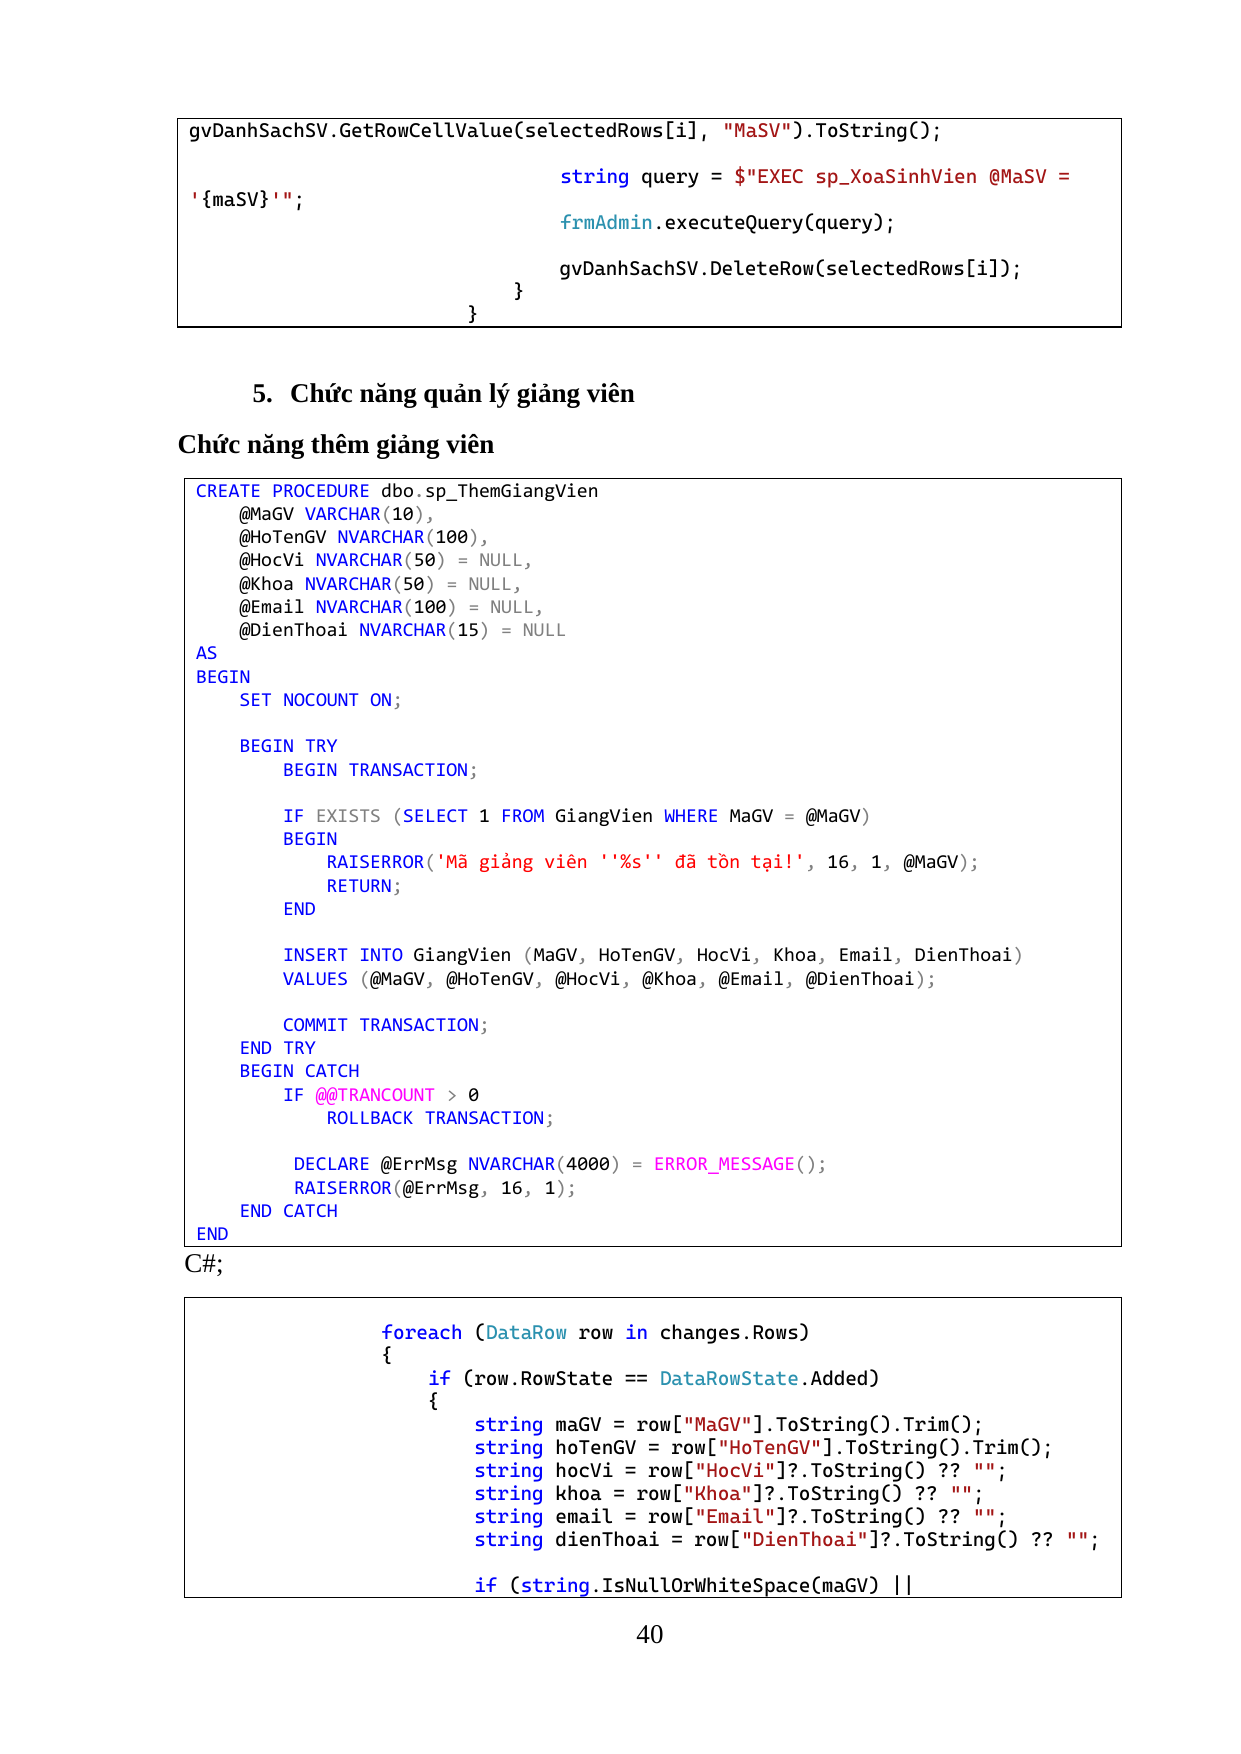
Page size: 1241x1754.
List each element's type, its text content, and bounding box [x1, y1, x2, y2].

list Chức năng quản lý giảng viên [252, 378, 1122, 409]
text C#; [184, 1247, 1122, 1278]
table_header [185, 1298, 1121, 1597]
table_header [178, 119, 1121, 326]
text Chức năng thêm giảng viên [177, 428, 1122, 459]
table_header CREATE PROCEDURE dbo.sp_ThemGiangVien @MaGV VARCHAR(10), @HoTenGV NVARCHAR(100), @HocVi NVARCHAR(50) = NULL, @Khoa NVARCHAR(50) = NULL, @Email NVARCHAR(100) = NULL, @DienThoai NVARCHAR(15) = NULL AS BEGIN SET NOCOUNT ON; BEGIN TRY BEGIN TRANSACTION; IF EXISTS (SELECT 1 FROM GiangVien WHERE MaGV = @MaGV) BEGIN RAISERROR('Mã giảng viên ''%s'' đã tồn tại!', 16, 1, @MaGV); RETURN; END INSERT INTO GiangVien (MaGV, HoTenGV, HocVi, Khoa, Email, DienThoai) VALUES (@MaGV, @HoTenGV, @HocVi, @Khoa, @Email, @DienThoai); COMMIT TRANSACTION; END TRY BEGIN CATCH IF @@TRANCOUNT > 0 ROLLBACK TRANSACTION; DECLARE @ErrMsg NVARCHAR(4000) = ERROR_MESSAGE(); RAISERROR(@ErrMsg, 16, 1); END CATCH END [185, 479, 1121, 1246]
